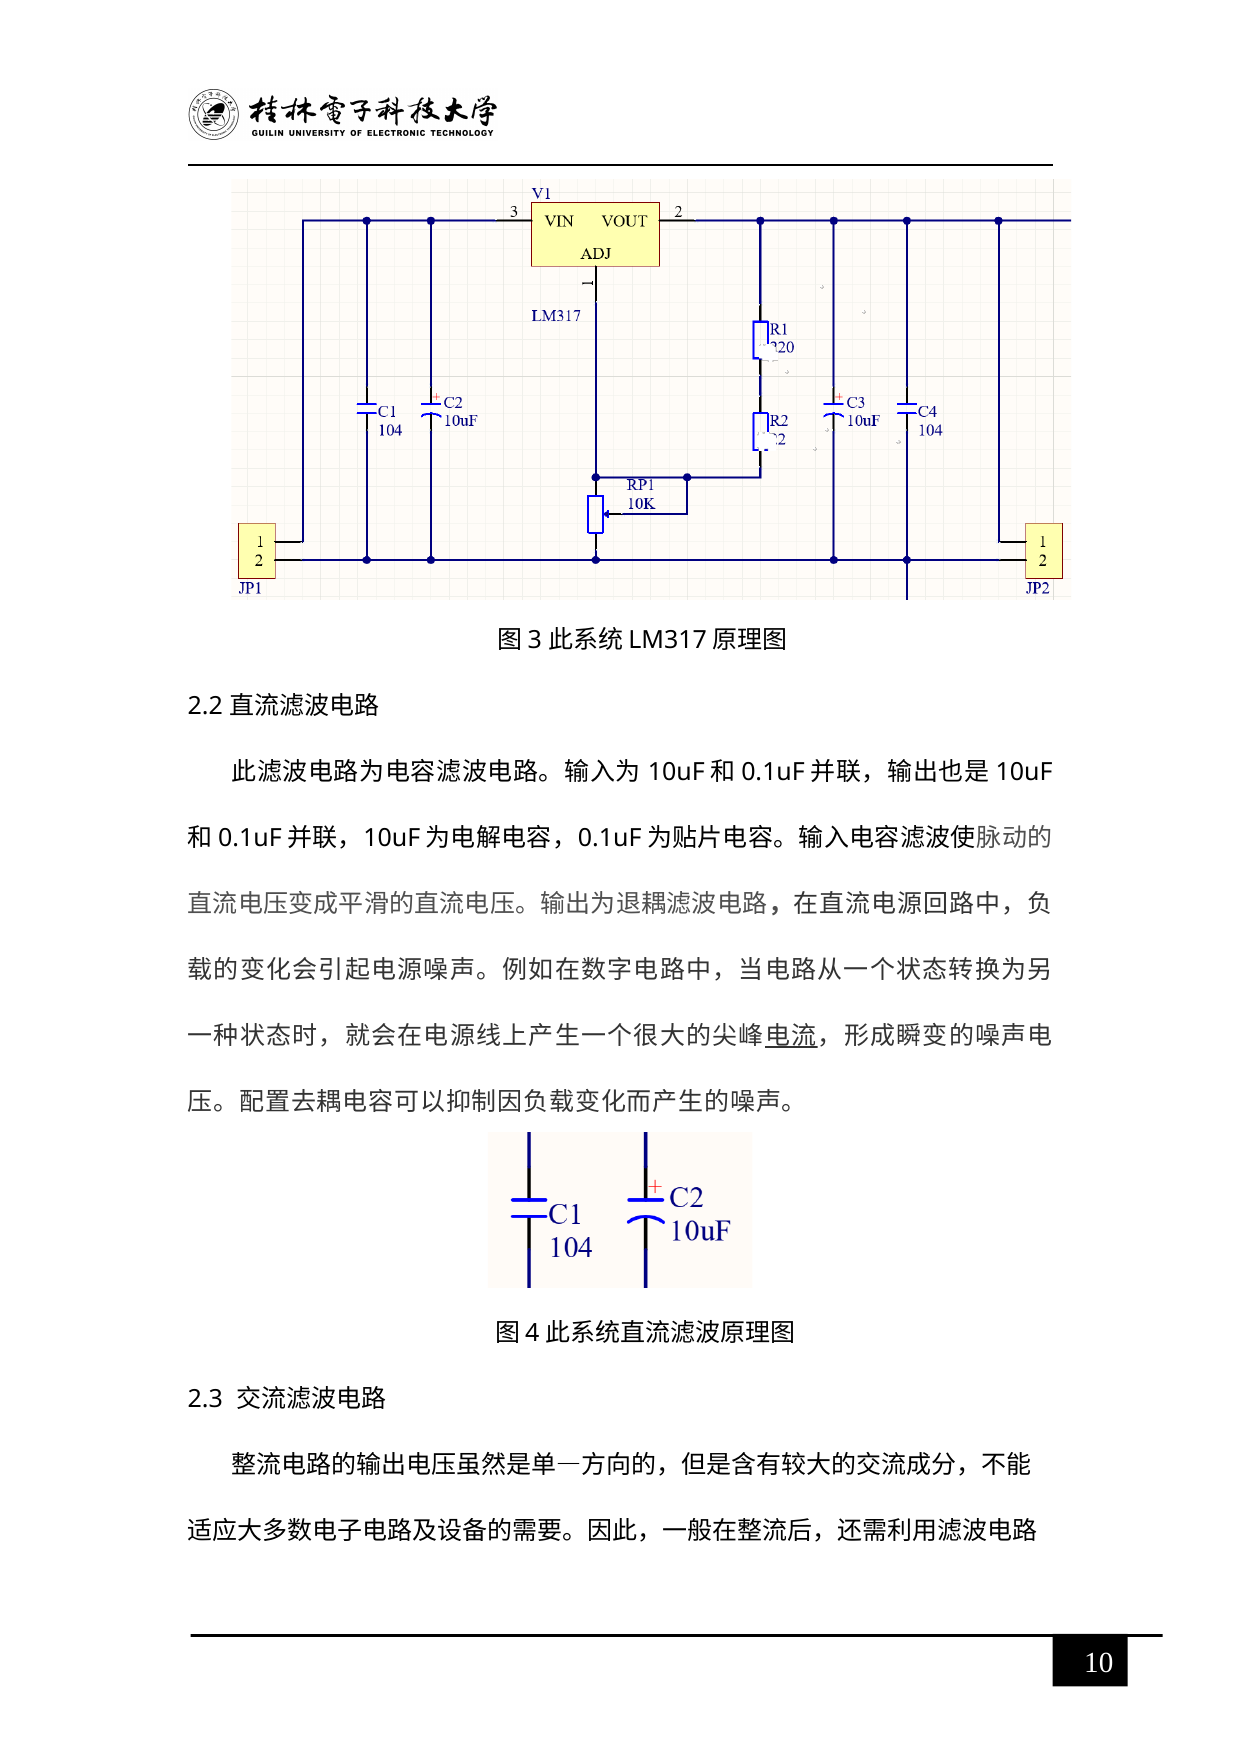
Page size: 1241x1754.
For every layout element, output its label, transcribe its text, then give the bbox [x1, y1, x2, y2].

text 图4 此系统直流滤波原理图 [187, 1298, 1053, 1364]
text 此滤波电路为电容滤波电路。输入为10uF和0.1uF并联，输出也是10uF和0.1uF并联，10uF为电解电容，0.1uF为贴片电容。输入电容滤波使脉动的直流电压变成平滑的直流电压。输出为退耦滤波电路，在直流电源回路中，负载的变化会引起电源噪声。例如在数字电路中，当电路从一个状态转换为另一种状态时，就会在电源线上产生一个很大的尖峰电流，形成瞬变的噪声电压。配置去耦电容可以抑制因负载变化而产生的噪声。 [187, 736, 1053, 1132]
picture [187, 88, 498, 141]
text 2.3 交流滤波电路 [187, 1364, 1053, 1430]
picture [487, 1132, 753, 1288]
text 2.2 直流滤波电路 [187, 670, 1053, 736]
text 图3 此系统LM317原理图 [187, 604, 1053, 670]
picture [231, 179, 1072, 600]
